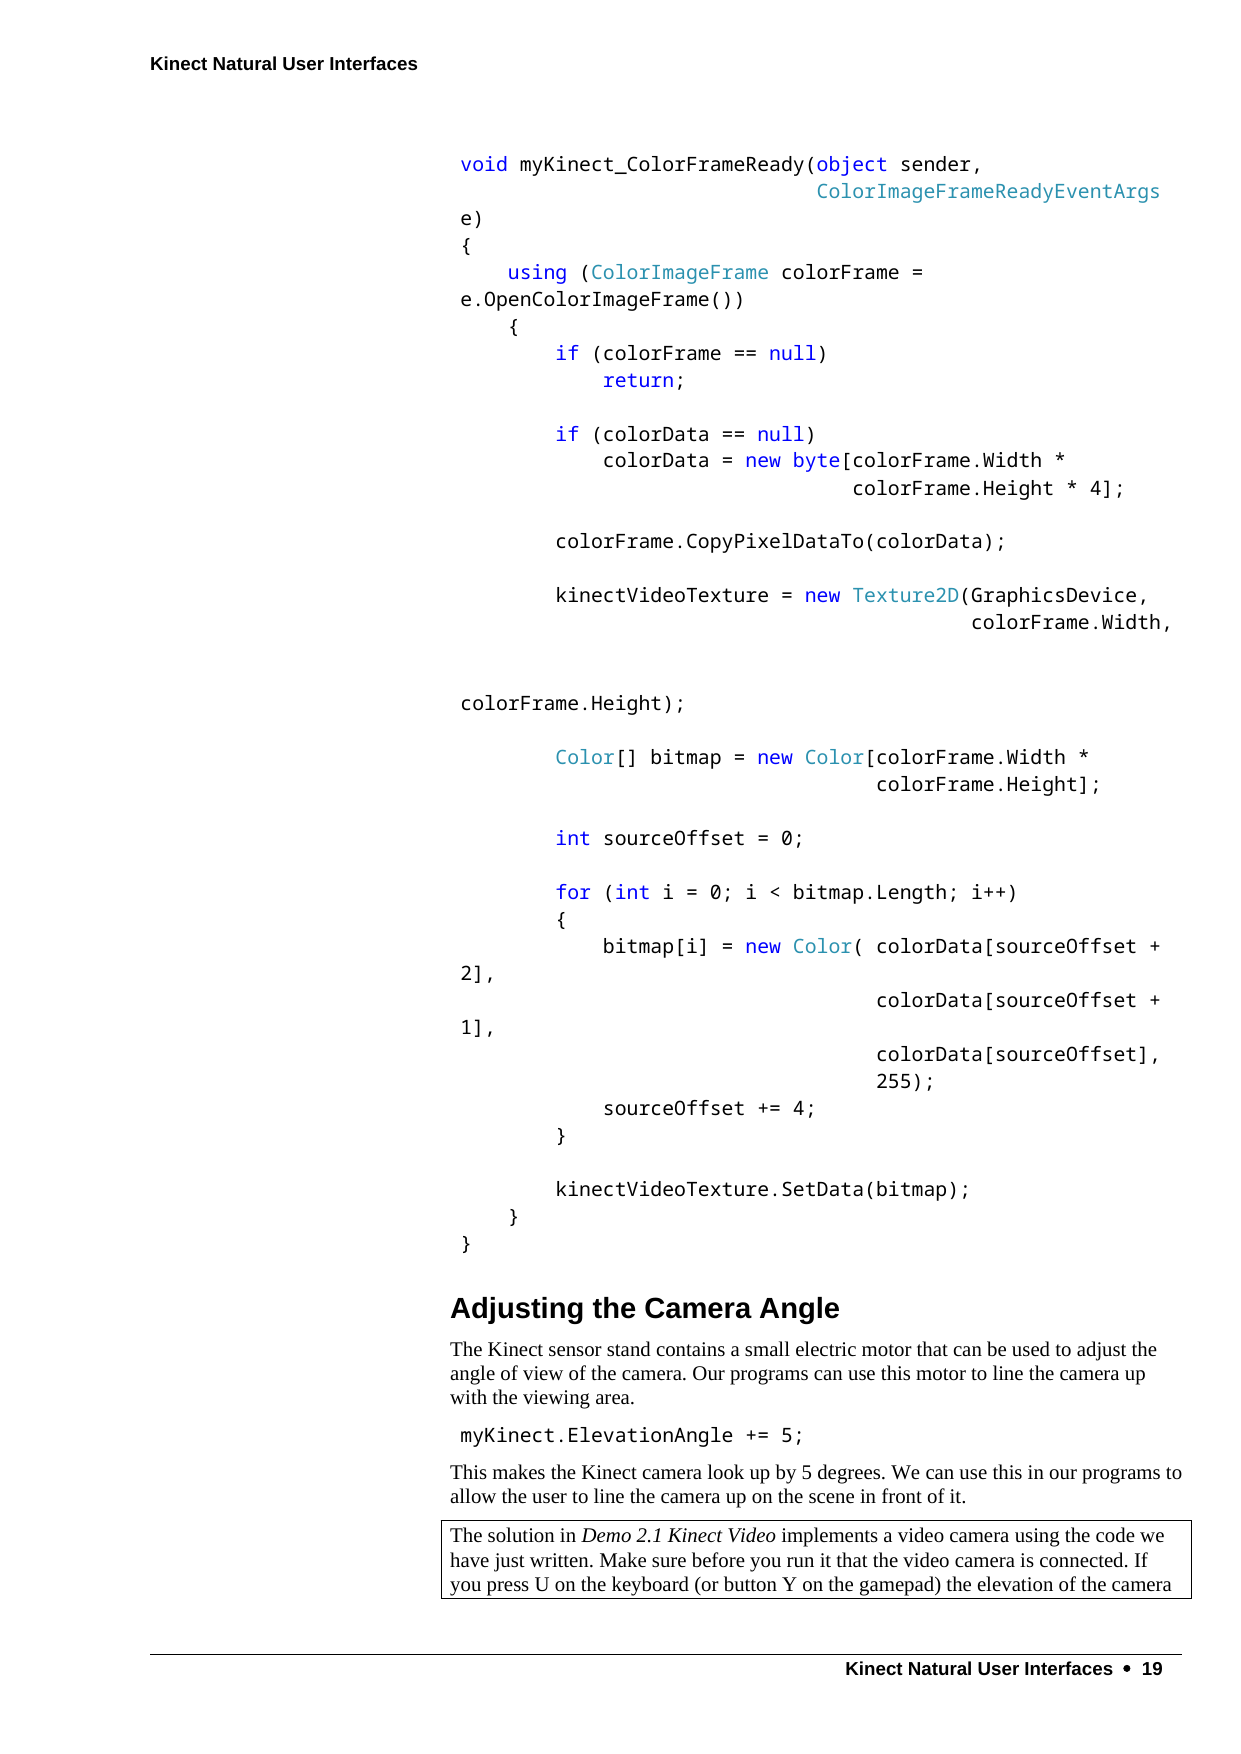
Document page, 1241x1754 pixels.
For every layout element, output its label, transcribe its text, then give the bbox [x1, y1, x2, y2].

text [442, 1521, 1191, 1598]
text myKinect.ElevationAngle += 5; [460, 1421, 1182, 1448]
subtitle Adjusting the Camera Angle [450, 1292, 1182, 1325]
text This makes the Kinect camera look up by 5 degrees. We can use this in our programs to allow the user to line the camera up on the scene in front of it. [450, 1460, 1182, 1508]
text The Kinect sensor stand contains a small electric motor that can be used to adjust the angle of view of the camera. Our programs can use this motor to line the camera up with the viewing area. [450, 1337, 1182, 1409]
text void myKinect_ColorFrameReady(object sender, ColorImageFrameReadyEventArgs e) { using (ColorImageFrame colorFrame = e.OpenColorImageFrame()) { if (colorFrame == null) return; if (colorData == null) colorData = new byte[colorFrame.Width * colorFrame.Height * 4]; colorFrame.CopyPixelDataTo(colorData); kinectVideoTexture = new Texture2D(GraphicsDevice, colorFrame.Width, colorFrame.Height); Color[] bitmap = new Color[colorFrame.Width * colorFrame.Height]; int sourceOffset = 0; for (int i = 0; i < bitmap.Length; i++) { bitmap[i] = new Color( colorData[sourceOffset + 2], colorData[sourceOffset + 1], colorData[sourceOffset], 255); sourceOffset += 4; } kinectVideoTexture.SetData(bitmap); } } [460, 150, 1182, 1256]
